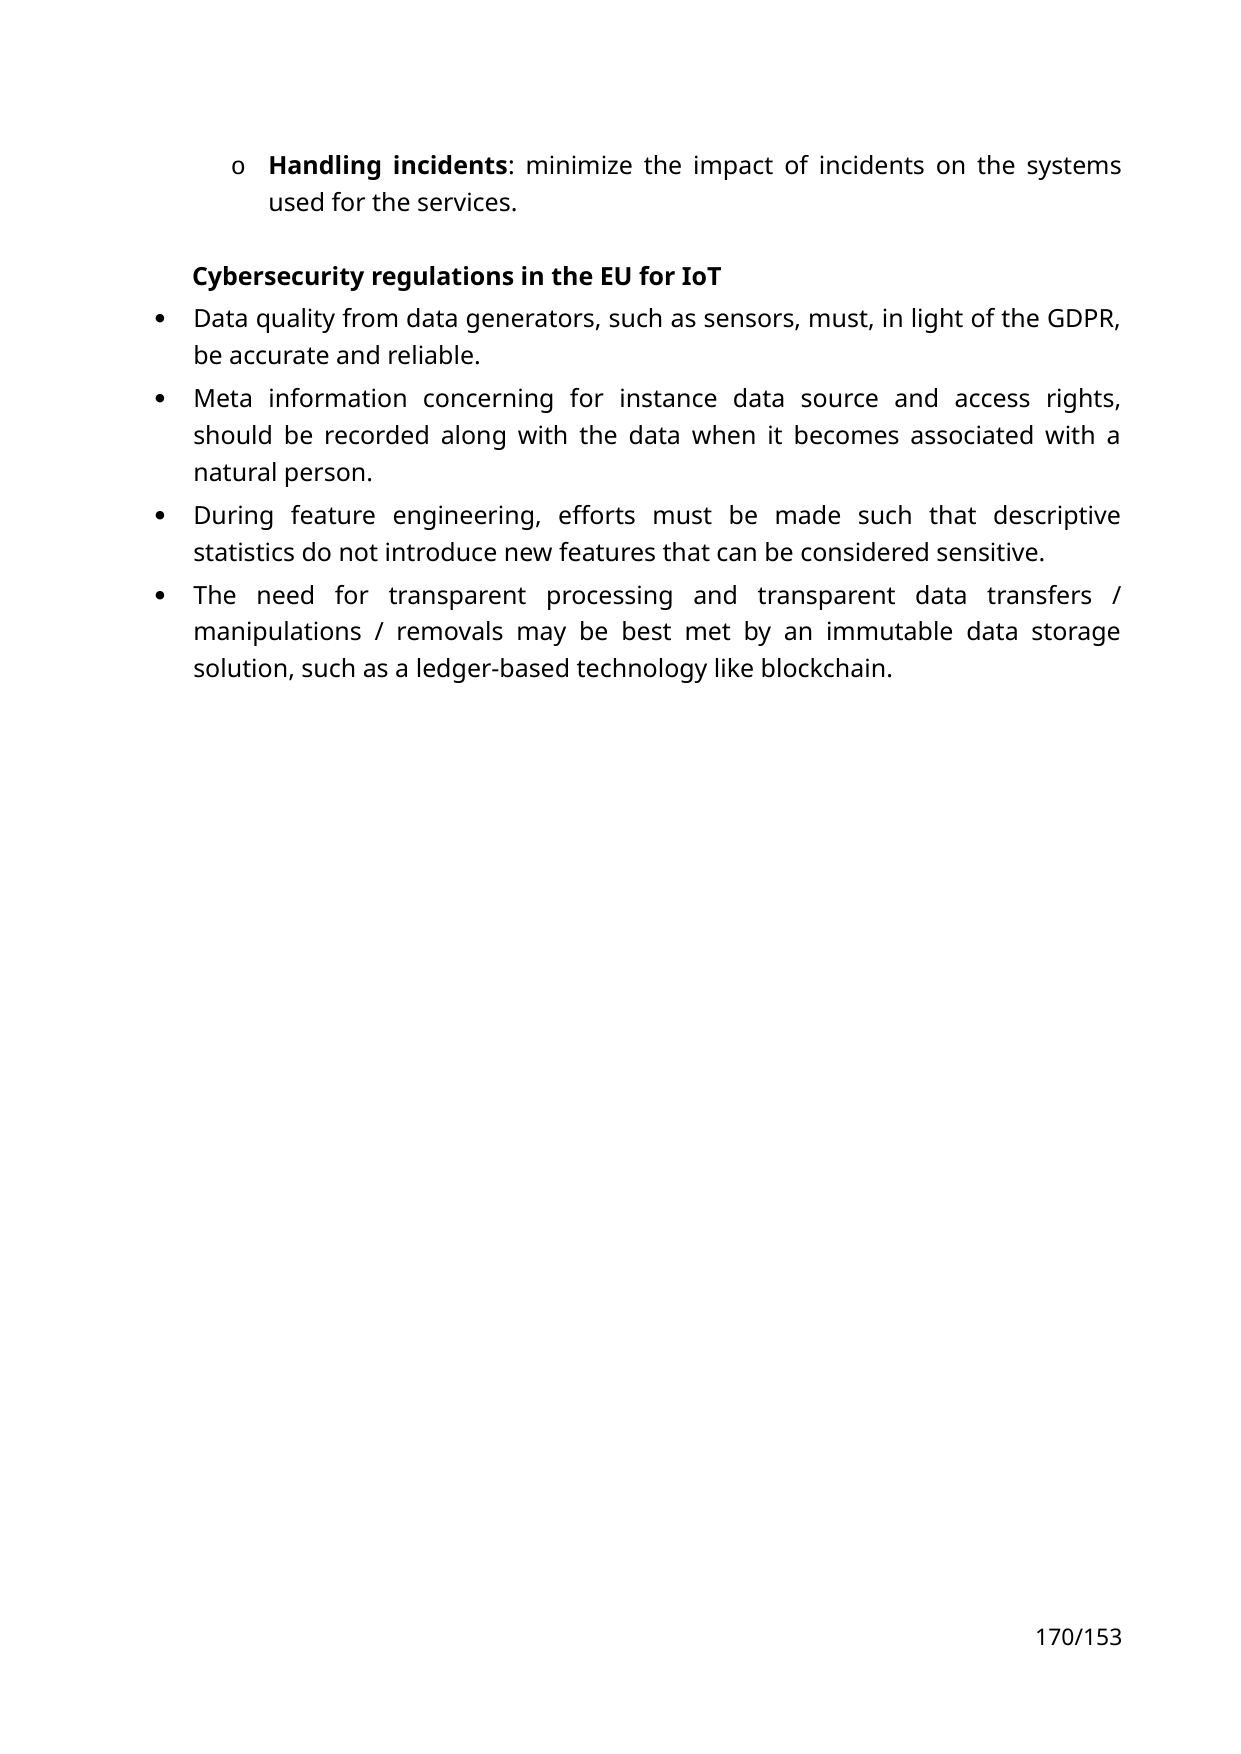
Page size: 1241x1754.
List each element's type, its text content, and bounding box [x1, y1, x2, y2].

list The need for transparent processing and transparent data transfers / manipulations / removals may be best met by an immutable data storage solution, such as a ledger-based technology like blockchain. [156, 577, 1122, 685]
list Handling incidents: minimize the impact of incidents on the systems used for the services. [231, 148, 1122, 219]
list Cybersecurity regulations in the EU for IoT [118, 258, 1122, 292]
list Meta information concerning for instance data source and access rights, should be recorded along with the data when it becomes associated with a natural person. [156, 381, 1122, 488]
list Data quality from data generators, such as sensors, must, in light of the GDPR, be accurate and reliable. [156, 301, 1122, 372]
list During feature engineering, efforts must be made such that descriptive statistics do not introduce new features that can be considered sensitive. [156, 497, 1122, 568]
